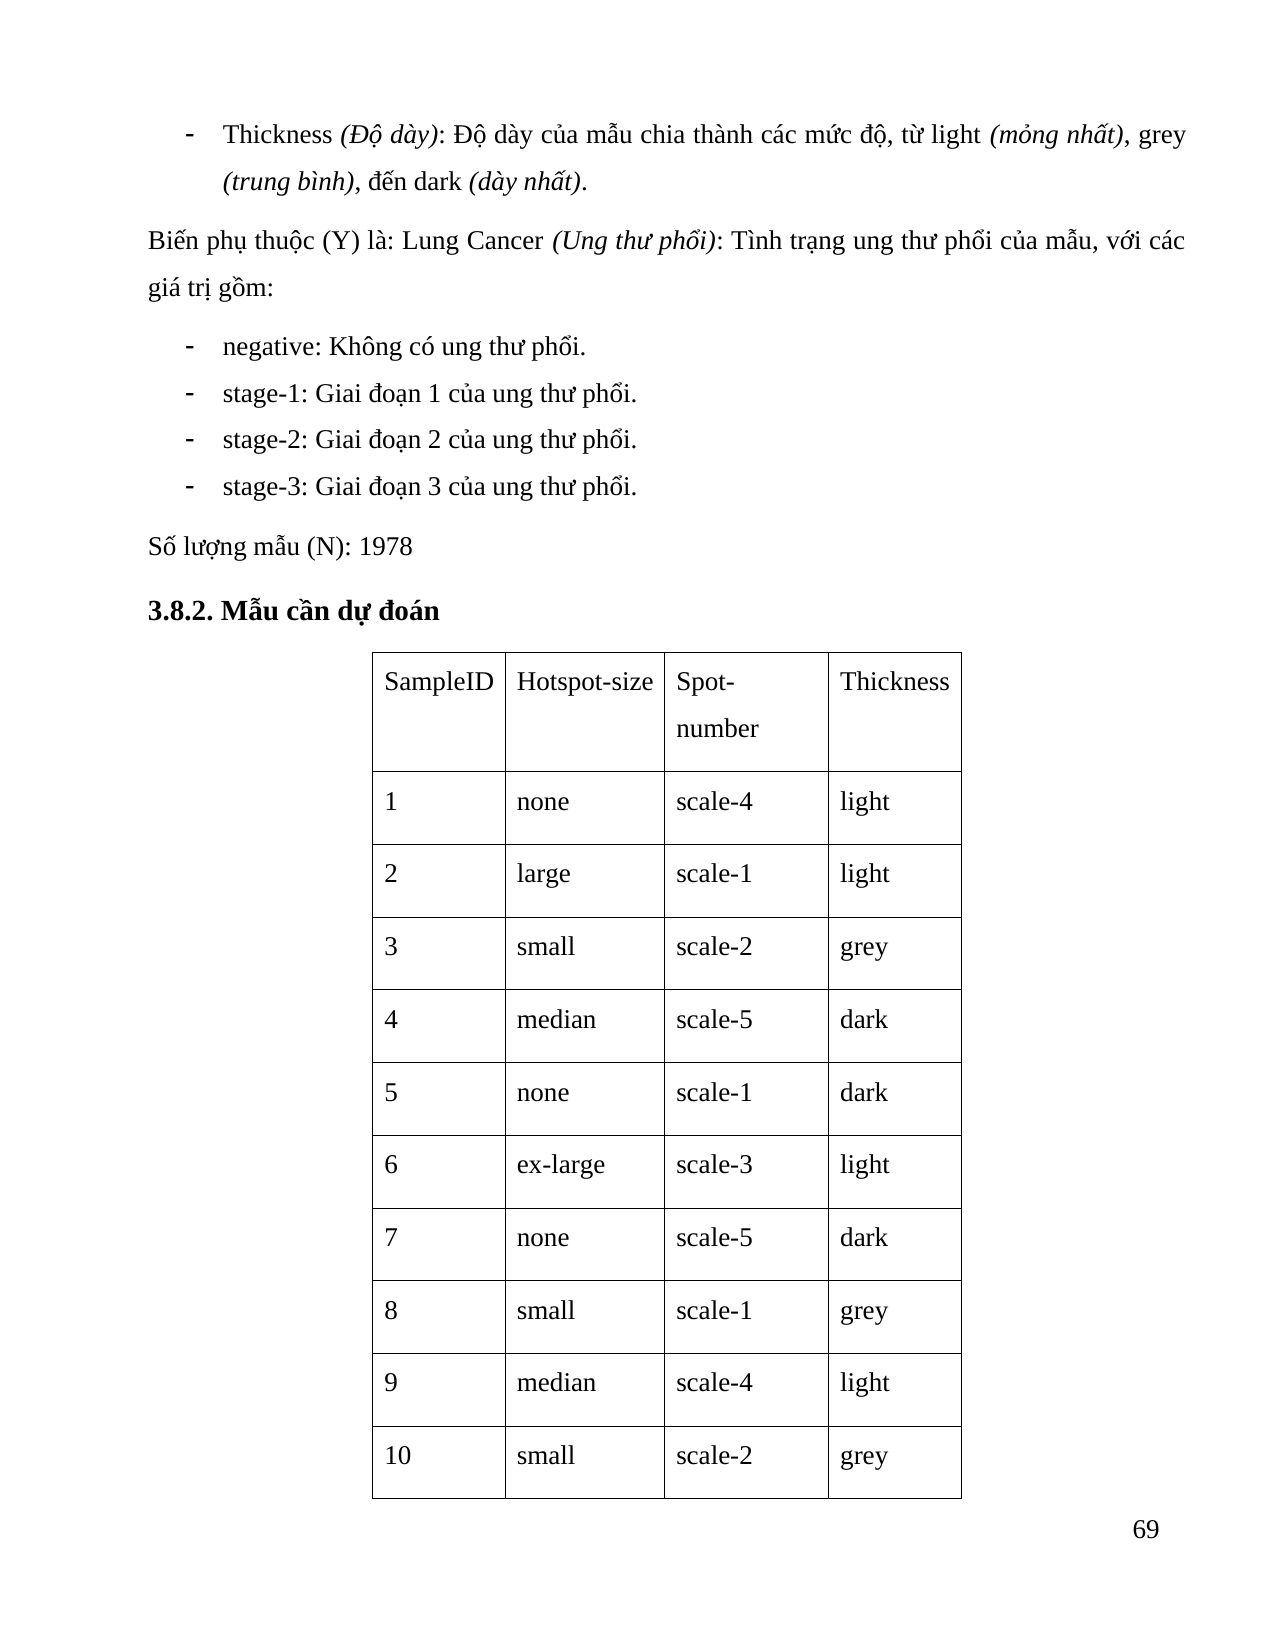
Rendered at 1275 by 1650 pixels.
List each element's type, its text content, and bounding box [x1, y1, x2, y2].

table_cell dark [829, 990, 961, 1062]
list stage-3: Giai đoạn 3 của ung thư phổi. [185, 471, 1186, 502]
text Biến phụ thuộc (Y) là: Lung Cancer (Ung thư phổi): Tình trạng ung thư phổi của mẫu, với các giá trị gồm: [148, 224, 1186, 302]
table_cell scale-2 [665, 918, 828, 989]
table_cell light [829, 772, 961, 844]
table_cell none [506, 1063, 664, 1135]
table_cell scale-1 [665, 845, 828, 917]
table_cell scale-3 [665, 1136, 828, 1207]
table_cell 8 [373, 1281, 505, 1353]
table_cell light [829, 845, 961, 917]
table_header Hotspot-size [506, 653, 664, 771]
table_cell scale-1 [665, 1063, 828, 1135]
list stage-2: Giai đoạn 2 của ung thư phổi. [185, 424, 1186, 455]
table_cell scale-1 [665, 1281, 828, 1353]
table_cell small [506, 918, 664, 989]
table_cell ex-large [506, 1136, 664, 1207]
table_cell scale-4 [665, 772, 828, 844]
table_cell 10 [373, 1427, 505, 1498]
table_cell scale-5 [665, 990, 828, 1062]
table_cell median [506, 1354, 664, 1426]
subtitle 3.8.2. Mẫu cần dự đoán [148, 593, 1186, 627]
table_header SampleID [373, 653, 505, 771]
table_cell 7 [373, 1209, 505, 1280]
table_cell 5 [373, 1063, 505, 1135]
table_cell median [506, 990, 664, 1062]
table_cell scale-5 [665, 1209, 828, 1280]
table_cell grey [829, 1281, 961, 1353]
text Số lượng mẫu (N): 1978 [148, 530, 1186, 561]
table_cell small [506, 1427, 664, 1498]
table_cell scale-2 [665, 1427, 828, 1498]
list stage-1: Giai đoạn 1 của ung thư phổi. [185, 377, 1186, 408]
table_cell 3 [373, 918, 505, 989]
table_cell 6 [373, 1136, 505, 1207]
table_cell dark [829, 1063, 961, 1135]
table_cell light [829, 1136, 961, 1207]
table_cell large [506, 845, 664, 917]
list Thickness (Độ dày): Độ dày của mẫu chia thành các mức độ, từ light (mỏng nhất), grey (trung bình), đến dark (dày nhất). [185, 118, 1186, 196]
table_cell 2 [373, 845, 505, 917]
table_cell scale-4 [665, 1354, 828, 1426]
table_cell none [506, 1209, 664, 1280]
table_header Spot-number [665, 653, 828, 771]
table_cell light [829, 1354, 961, 1426]
table_cell small [506, 1281, 664, 1353]
table_cell 4 [373, 990, 505, 1062]
table_header Thickness [829, 653, 961, 771]
list negative: Không có ung thư phổi. [185, 330, 1186, 361]
table_cell grey [829, 1427, 961, 1498]
table_cell 9 [373, 1354, 505, 1426]
table_cell none [506, 772, 664, 844]
table_cell 1 [373, 772, 505, 844]
table_cell dark [829, 1209, 961, 1280]
table_cell grey [829, 918, 961, 989]
